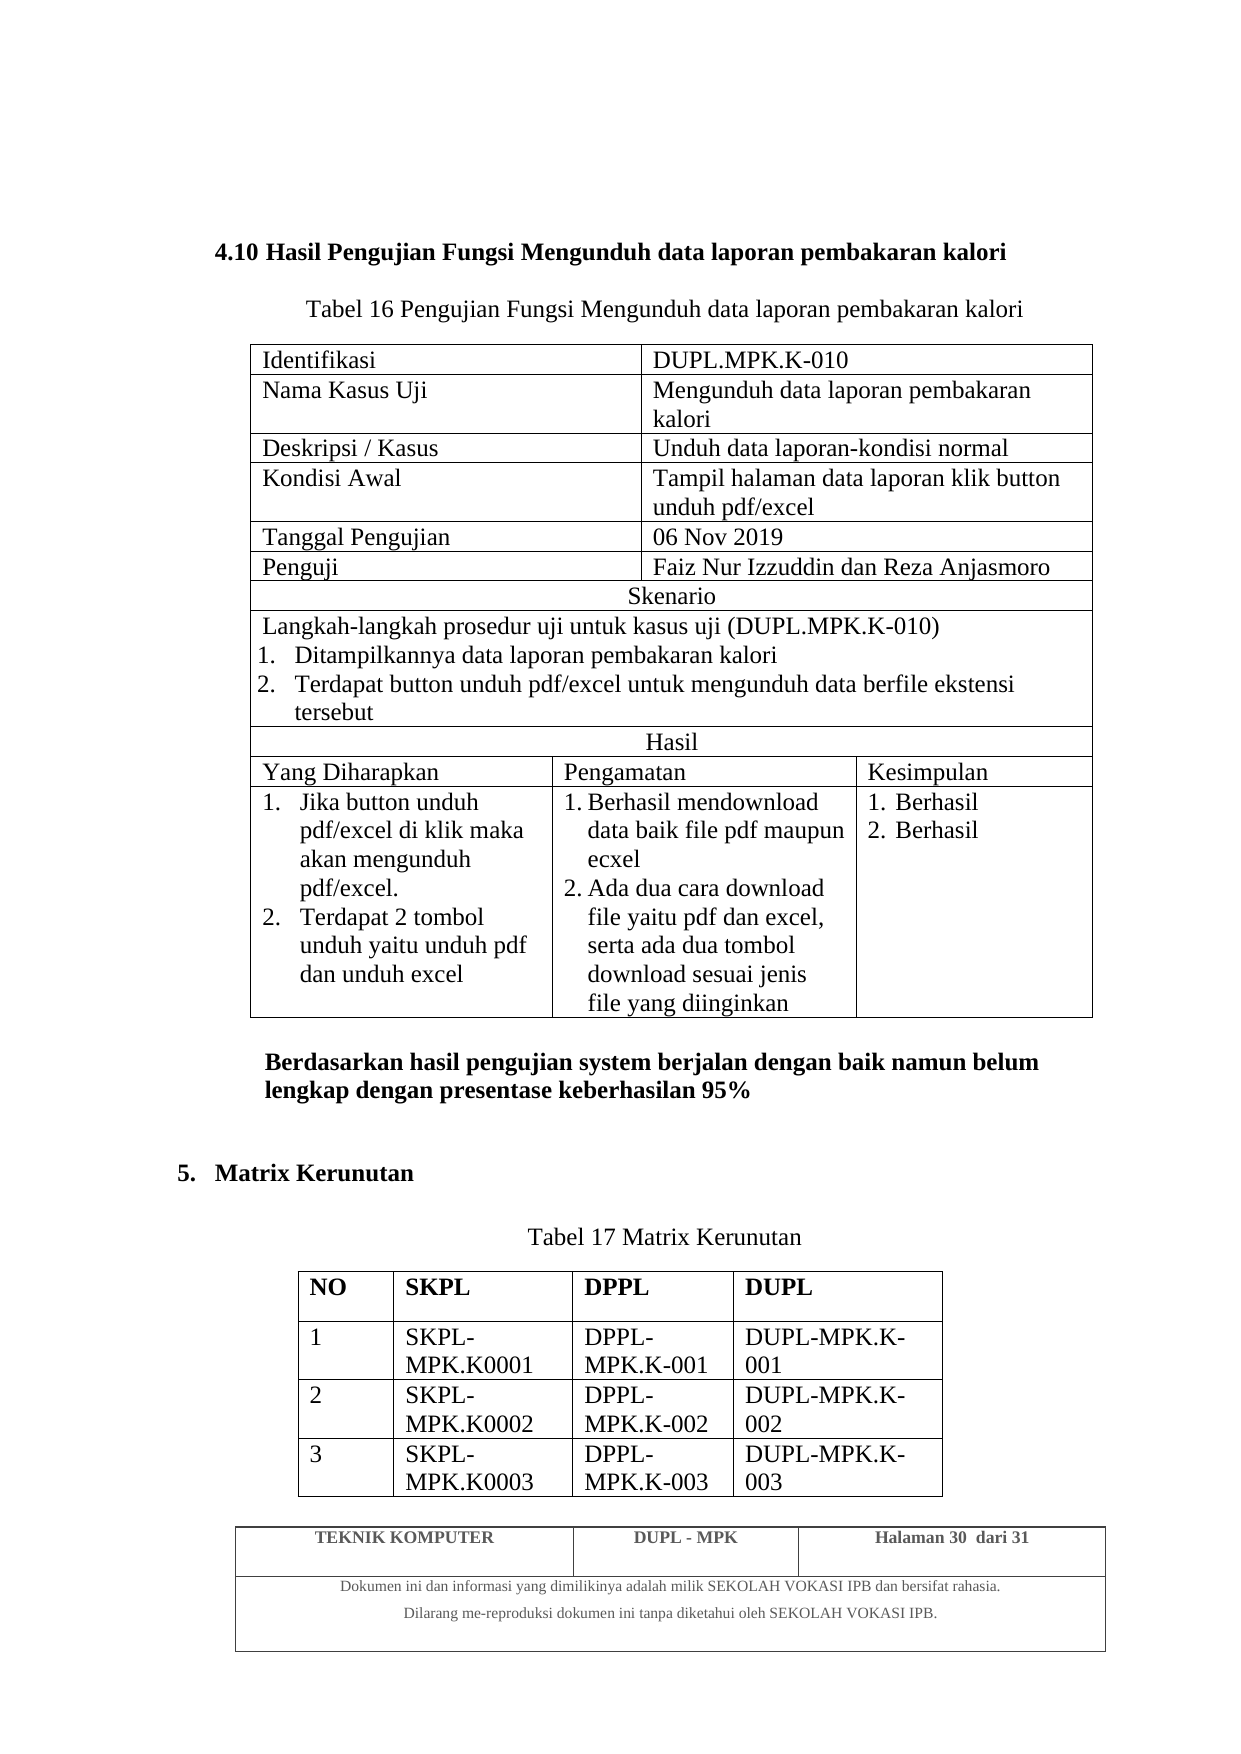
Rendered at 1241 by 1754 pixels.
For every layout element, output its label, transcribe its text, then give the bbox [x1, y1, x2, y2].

subtitle Hasil Pengujian Fungsi Mengunduh data laporan pembakaran kalori [214, 237, 1063, 266]
table_cell 1 [299, 1322, 393, 1379]
table_cell Kondisi Awal [251, 463, 641, 521]
table_header DUPL [734, 1272, 942, 1321]
table_cell DPPL-MPK.K-002 [573, 1380, 733, 1438]
table_cell Penguji [251, 552, 641, 580]
table_cell DPPL-MPK.K-003 [573, 1439, 733, 1496]
table_cell SKPL-MPK.K0001 [394, 1322, 572, 1379]
text Tabel 16 Pengujian Fungsi Mengunduh data laporan pembakaran kalori [266, 294, 1063, 323]
table_cell DPPL-MPK.K-001 [573, 1322, 733, 1379]
table_cell Hasil [251, 727, 1092, 756]
table_cell Pengamatan [553, 757, 856, 786]
table_header NO [299, 1272, 393, 1321]
table_cell 2 [299, 1380, 393, 1438]
table_header DUPL.MPK.K-010 [642, 345, 1092, 374]
subtitle Matrix Kerunutan [177, 1158, 1063, 1187]
table_header DPPL [573, 1272, 733, 1321]
table_cell Unduh data laporan-kondisi normal [642, 434, 1092, 462]
table_cell DUPL-MPK.K-003 [734, 1439, 942, 1496]
table_cell DUPL-MPK.K-001 [734, 1322, 942, 1379]
table_cell DUPL-MPK.K-002 [734, 1380, 942, 1438]
table_cell Langkah-langkah prosedur uji untuk kasus uji (DUPL.MPK.K-010) Ditampilkannya data laporan pembakaran kalori Terdapat button unduh pdf/excel untuk mengunduh data berfile ekstensi tersebut [251, 611, 1092, 726]
table_cell Tanggal Pengujian [251, 522, 641, 551]
table_cell SKPL-MPK.K0003 [394, 1439, 572, 1496]
table_cell Faiz Nur Izzuddin dan Reza Anjasmoro [642, 552, 1092, 580]
table_cell Berhasil mendownload data baik file pdf maupun ecxel Ada dua cara download file yaitu pdf dan excel, serta ada dua tombol download sesuai jenis file yang diinginkan [553, 787, 856, 1017]
table_header SKPL [394, 1272, 572, 1321]
table_cell Tampil halaman data laporan klik button unduh pdf/excel [642, 463, 1092, 521]
text Berdasarkan hasil pengujian system berjalan dengan baik namun belum lengkap dengan presentase keberhasilan 95% [264, 1047, 1063, 1104]
table_cell 3 [299, 1439, 393, 1496]
table_cell SKPL-MPK.K0002 [394, 1380, 572, 1438]
table_cell Deskripsi / Kasus [251, 434, 641, 462]
table_cell Nama Kasus Uji [251, 375, 641, 432]
text Tabel 17 Matrix Kerunutan [266, 1222, 1063, 1250]
table_cell Berhasil Berhasil [857, 787, 1092, 1017]
table_header Identifikasi [251, 345, 641, 374]
table_cell 06 Nov 2019 [642, 522, 1092, 551]
table_cell Yang Diharapkan [251, 757, 552, 786]
table_cell Jika button unduh pdf/excel di klik maka akan mengunduh pdf/excel. Terdapat 2 tombol unduh yaitu unduh pdf dan unduh excel [251, 787, 552, 1017]
table_cell Mengunduh data laporan pembakaran kalori [642, 375, 1092, 432]
table_cell Kesimpulan [857, 757, 1092, 786]
table_cell Skenario [251, 581, 1092, 610]
